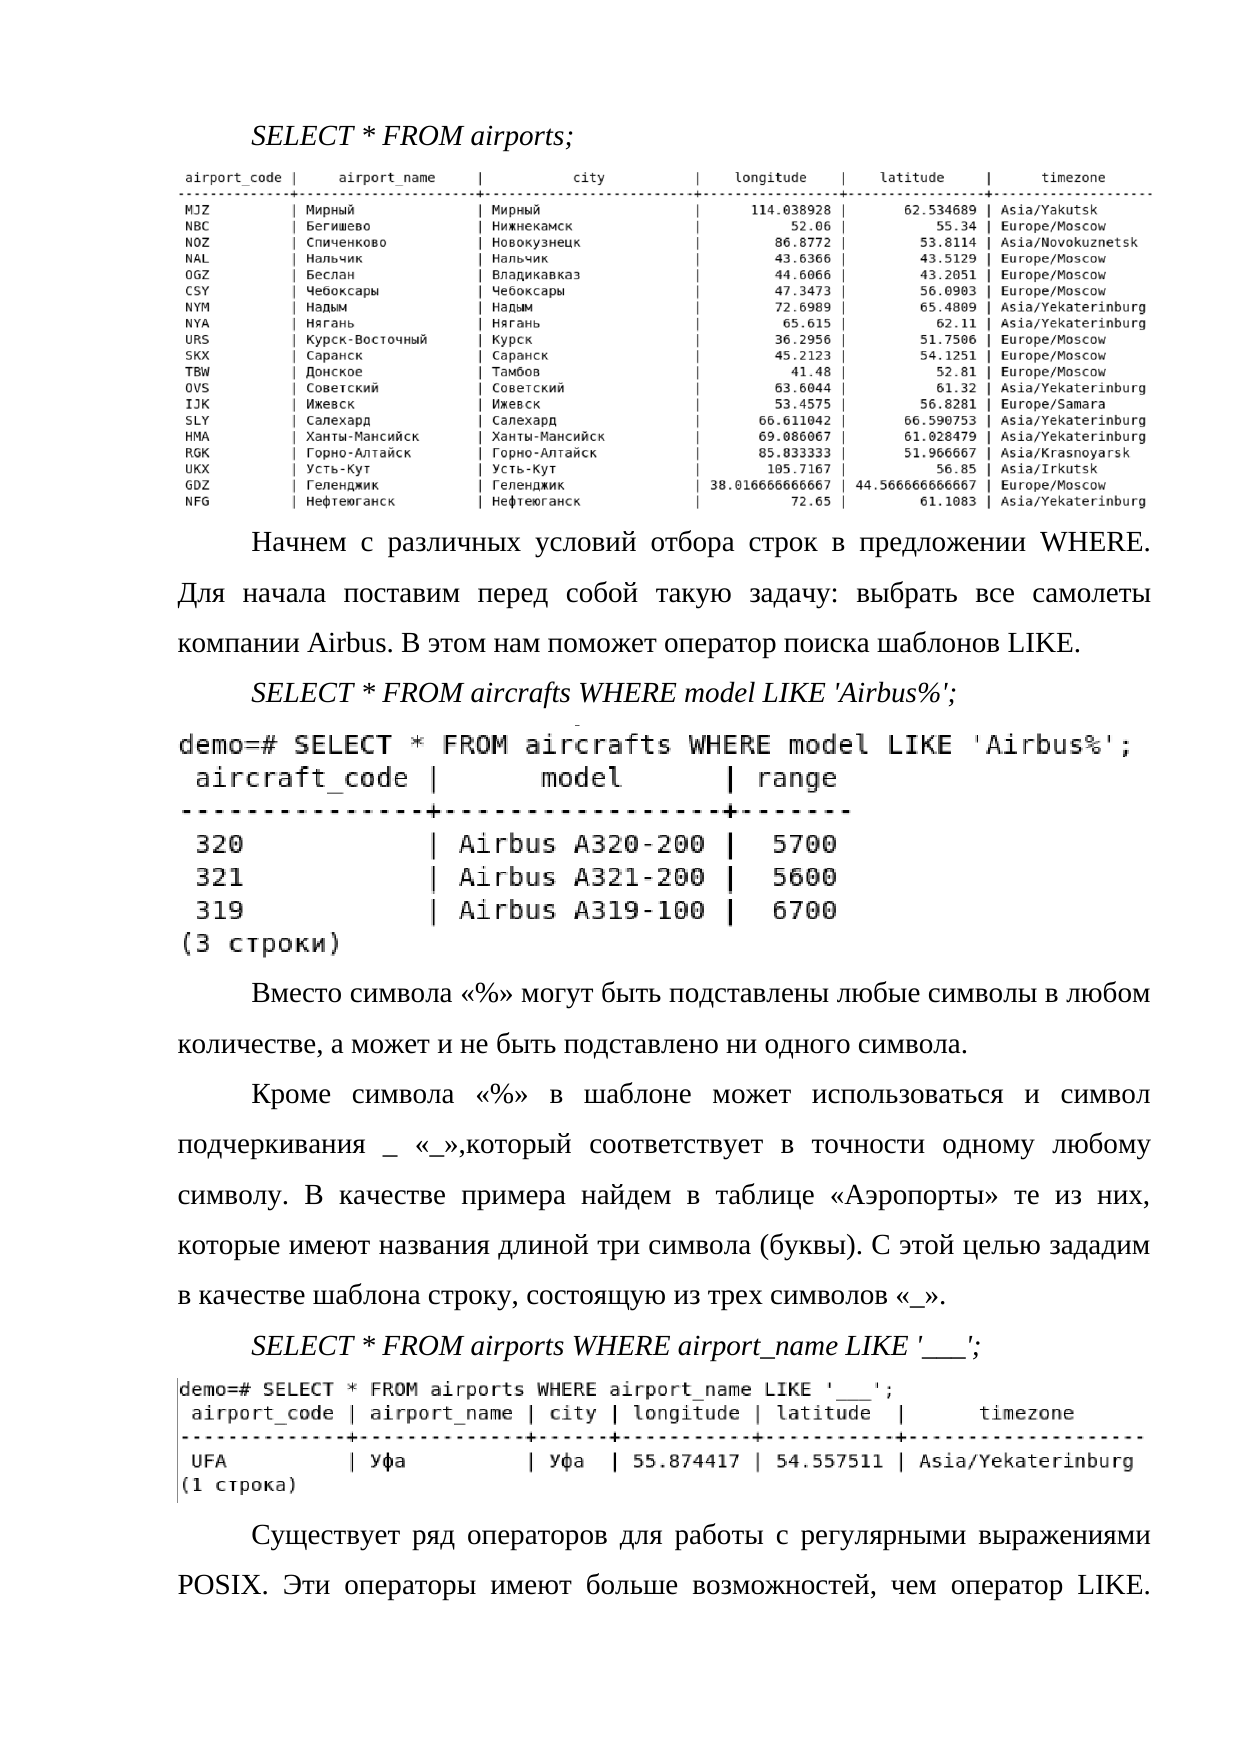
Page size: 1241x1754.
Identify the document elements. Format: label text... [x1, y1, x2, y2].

text SELECT * FROM aircrafts WHERE model LIKE 'Airbus%'; [177, 675, 1152, 709]
text Вместо символа «%» могут быть подставлены любые символы в любом количестве, а может и не быть подставлено ни одного символа. [177, 976, 1152, 1059]
text Кроме символа «%» в шаблоне может использоваться и символ подчеркивания _ «_»,который соответствует в точности одному любому символу. В качестве примера найдем в таблице «Аэропорты» те из них, которые имеют названия длиной три символа (буквы). С этой целью зададим в качестве шаблона строку, состоящую из трех символов «_». [177, 1076, 1152, 1311]
text SELECT * FROM airports; [177, 118, 1152, 152]
picture [177, 1378, 1152, 1503]
text Начнем с различных условий отбора строк в предложении WHERE. Для начала поставим перед собой такую задачу: выбрать все самолеты компании Airbus. В этом нам поможет оператор поиска шаблонов LIKE. [177, 524, 1152, 659]
picture [177, 725, 1152, 962]
picture [177, 168, 1152, 511]
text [177, 1517, 1152, 1601]
text SELECT * FROM airports WHERE airport_name LIKE '___'; [177, 1328, 1152, 1361]
